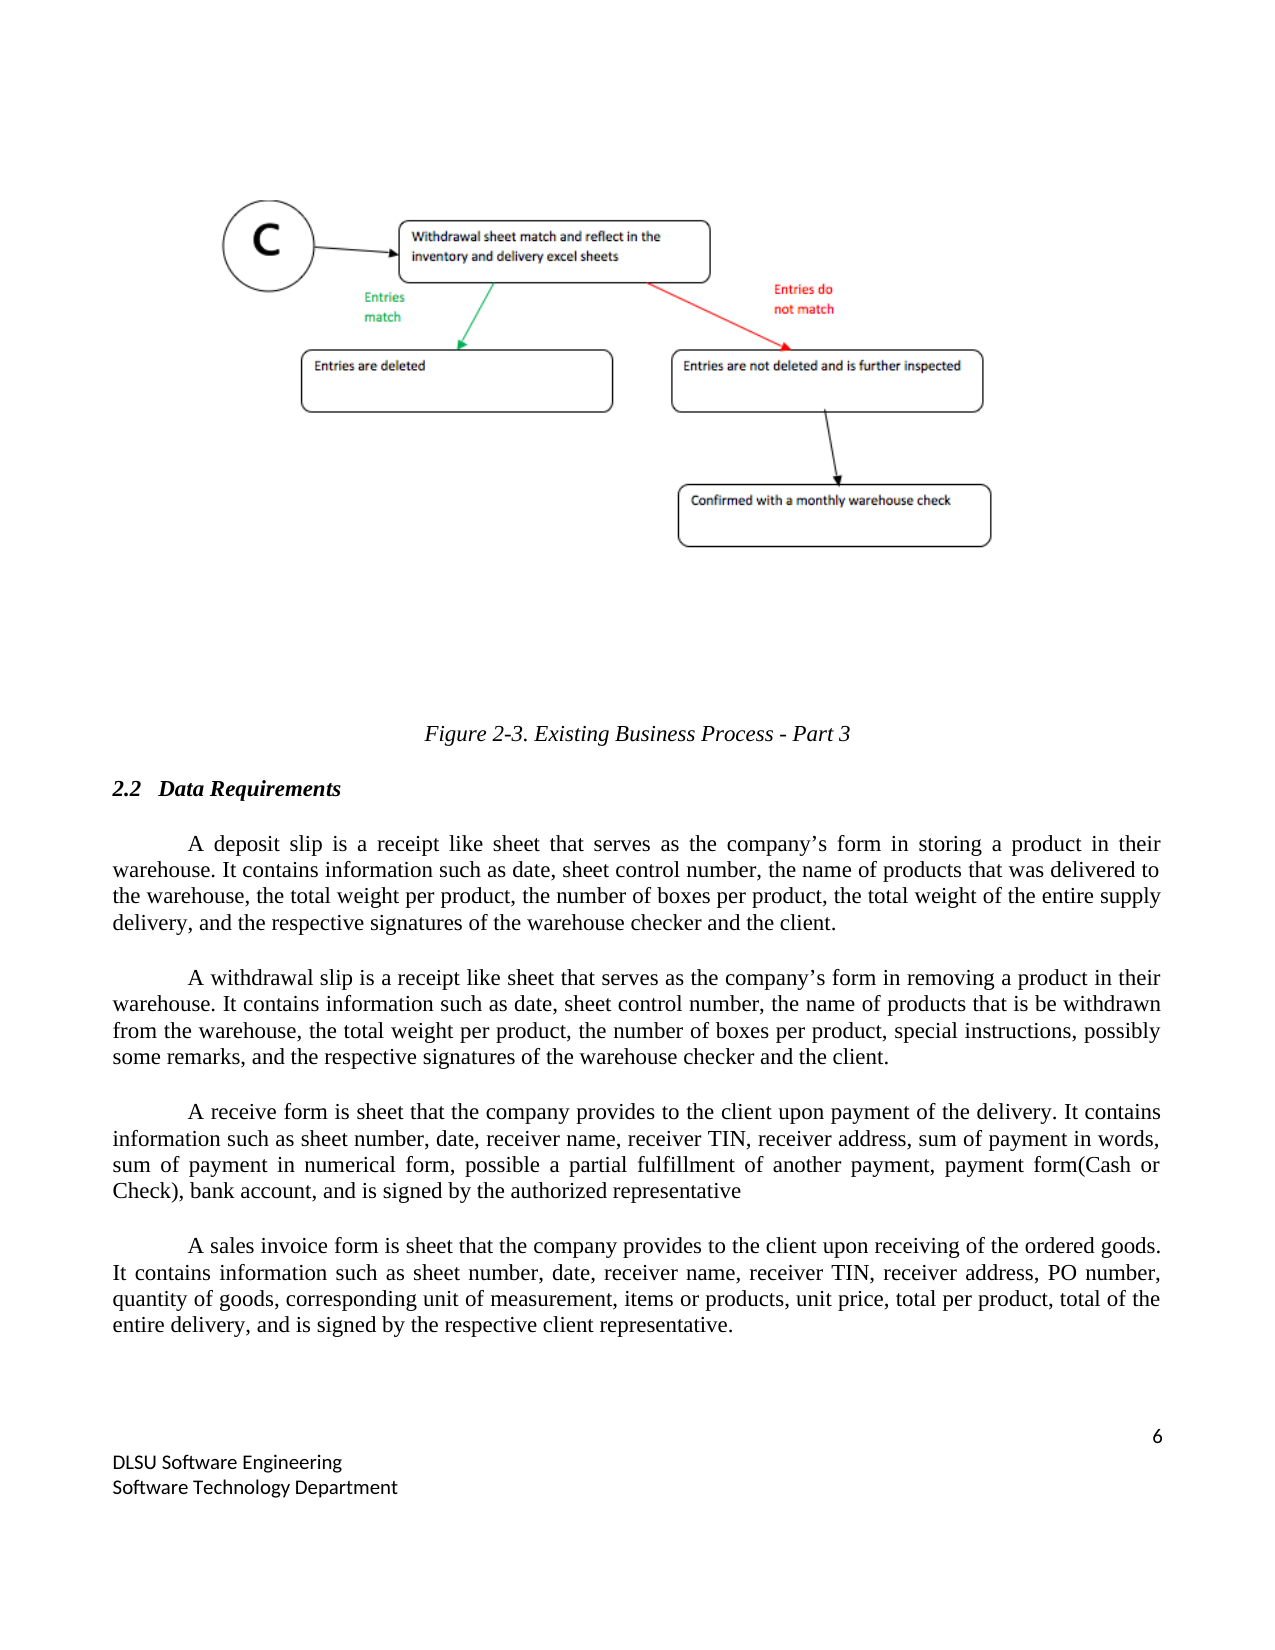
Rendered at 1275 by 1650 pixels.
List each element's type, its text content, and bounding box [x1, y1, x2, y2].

text 2.2 Data Requirements [112, 775, 1162, 801]
text Figure 2-3. Existing Business Process - Part 3 [112, 720, 1162, 746]
text A deposit slip is a receipt like sheet that serves as the company’s form in storing a product in their warehouse. It contains information such as date, sheet control number, the name of products that was delivered to the warehouse, the total weight per product, the number of boxes per product, the total weight of the entire supply delivery, and the respective signatures of the warehouse checker and the client. [112, 830, 1162, 935]
text A sales invoice form is sheet that the company provides to the client upon receiving of the ordered goods. It contains information such as sheet number, date, receiver name, receiver TIN, receiver address, PO number, quantity of goods, corresponding unit of measurement, items or products, unit price, total per product, total of the entire delivery, and is signed by the respective client representative. [112, 1232, 1162, 1338]
picture [201, 150, 1074, 703]
text A receive form is sheet that the company provides to the client upon payment of the delivery. It contains information such as sheet number, date, receiver name, receiver TIN, receiver address, sum of payment in words, sum of payment in numerical form, possible a partial fulfillment of another payment, payment form(Cash or Check), bank account, and is signed by the authorized representative [112, 1098, 1162, 1204]
text A withdrawal slip is a receipt like sheet that serves as the company’s form in removing a product in their warehouse. It contains information such as date, sheet control number, the name of products that is be withdrawn from the warehouse, the total weight per product, the number of boxes per product, special instructions, possibly some remarks, and the respective signatures of the warehouse checker and the client. [112, 964, 1162, 1069]
